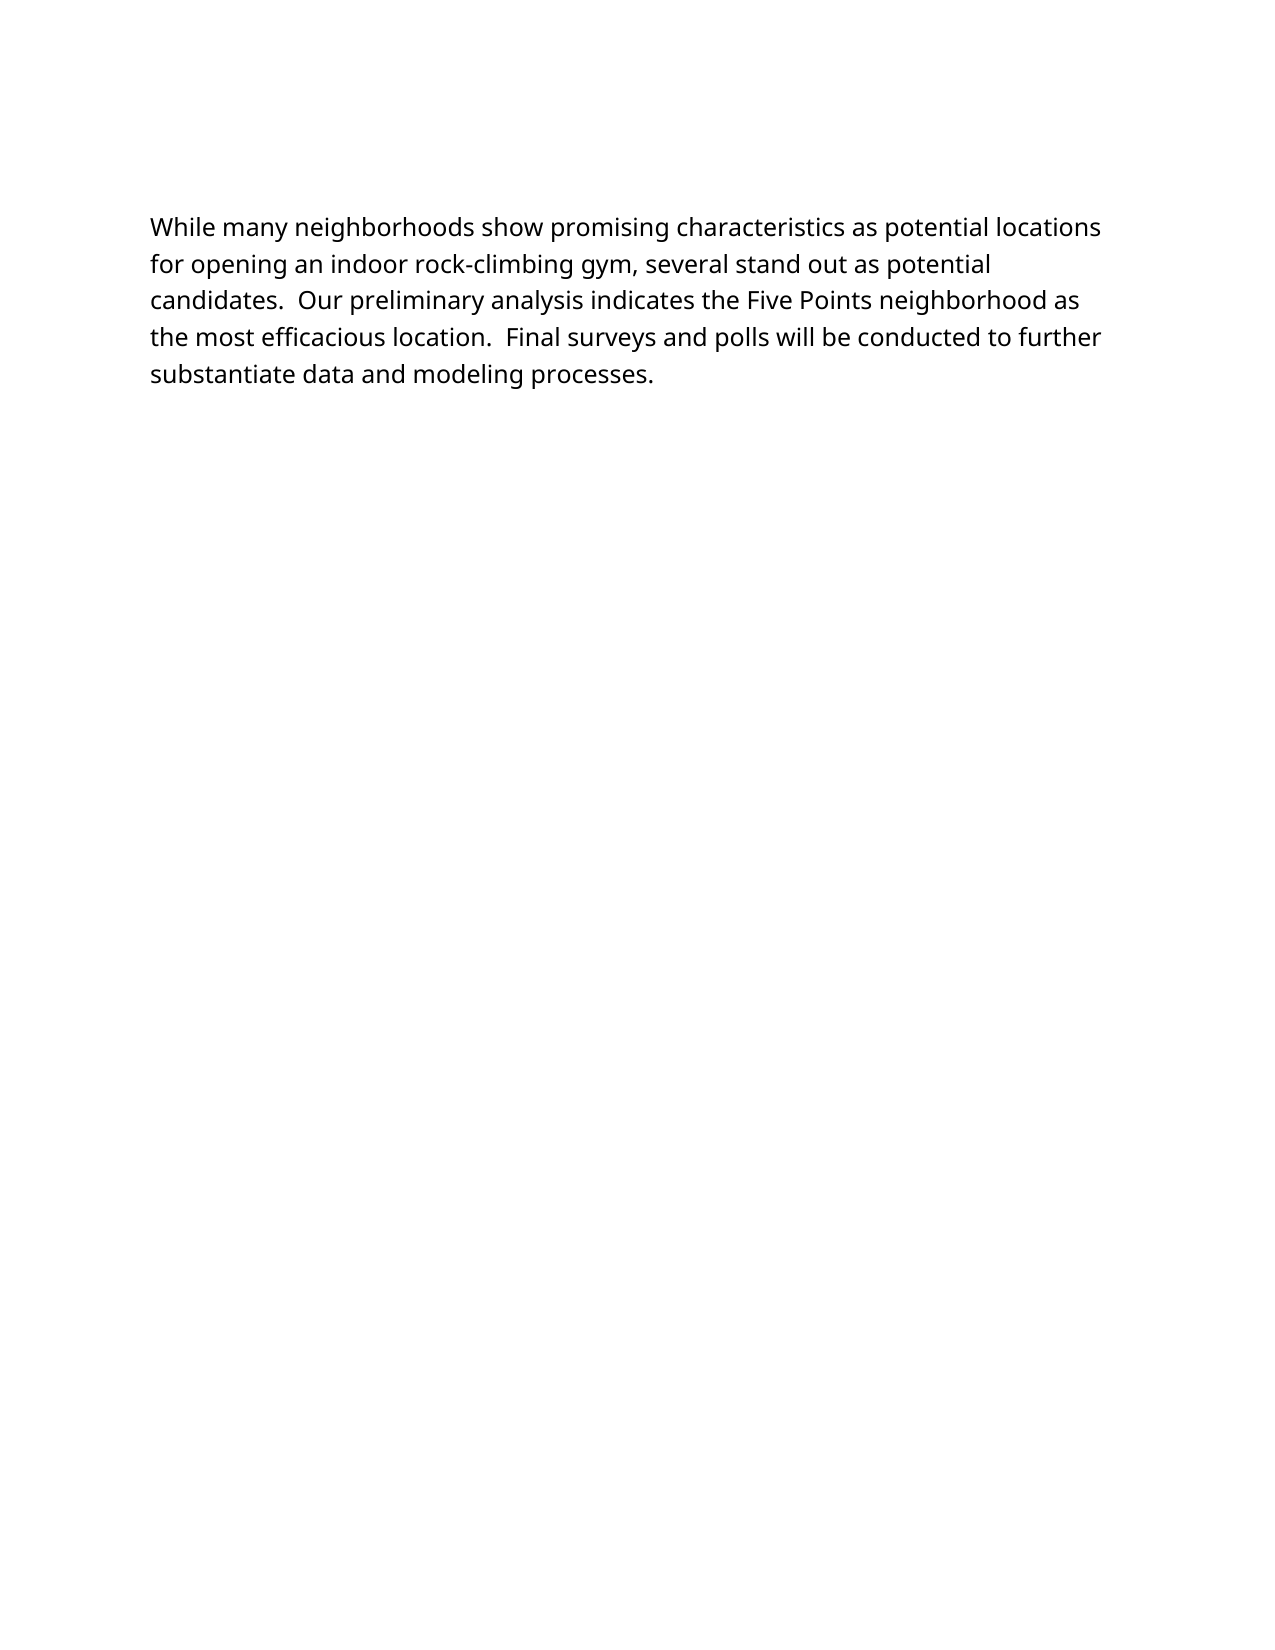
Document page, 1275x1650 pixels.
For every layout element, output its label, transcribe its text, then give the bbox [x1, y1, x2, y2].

text While many neighborhoods show promising characteristics as potential locations for opening an indoor rock-climbing gym, several stand out as potential candidates. Our preliminary analysis indicates the Five Points neighborhood as the most efficacious location. Final surveys and polls will be conducted to further substantiate data and modeling processes. [150, 209, 1125, 391]
